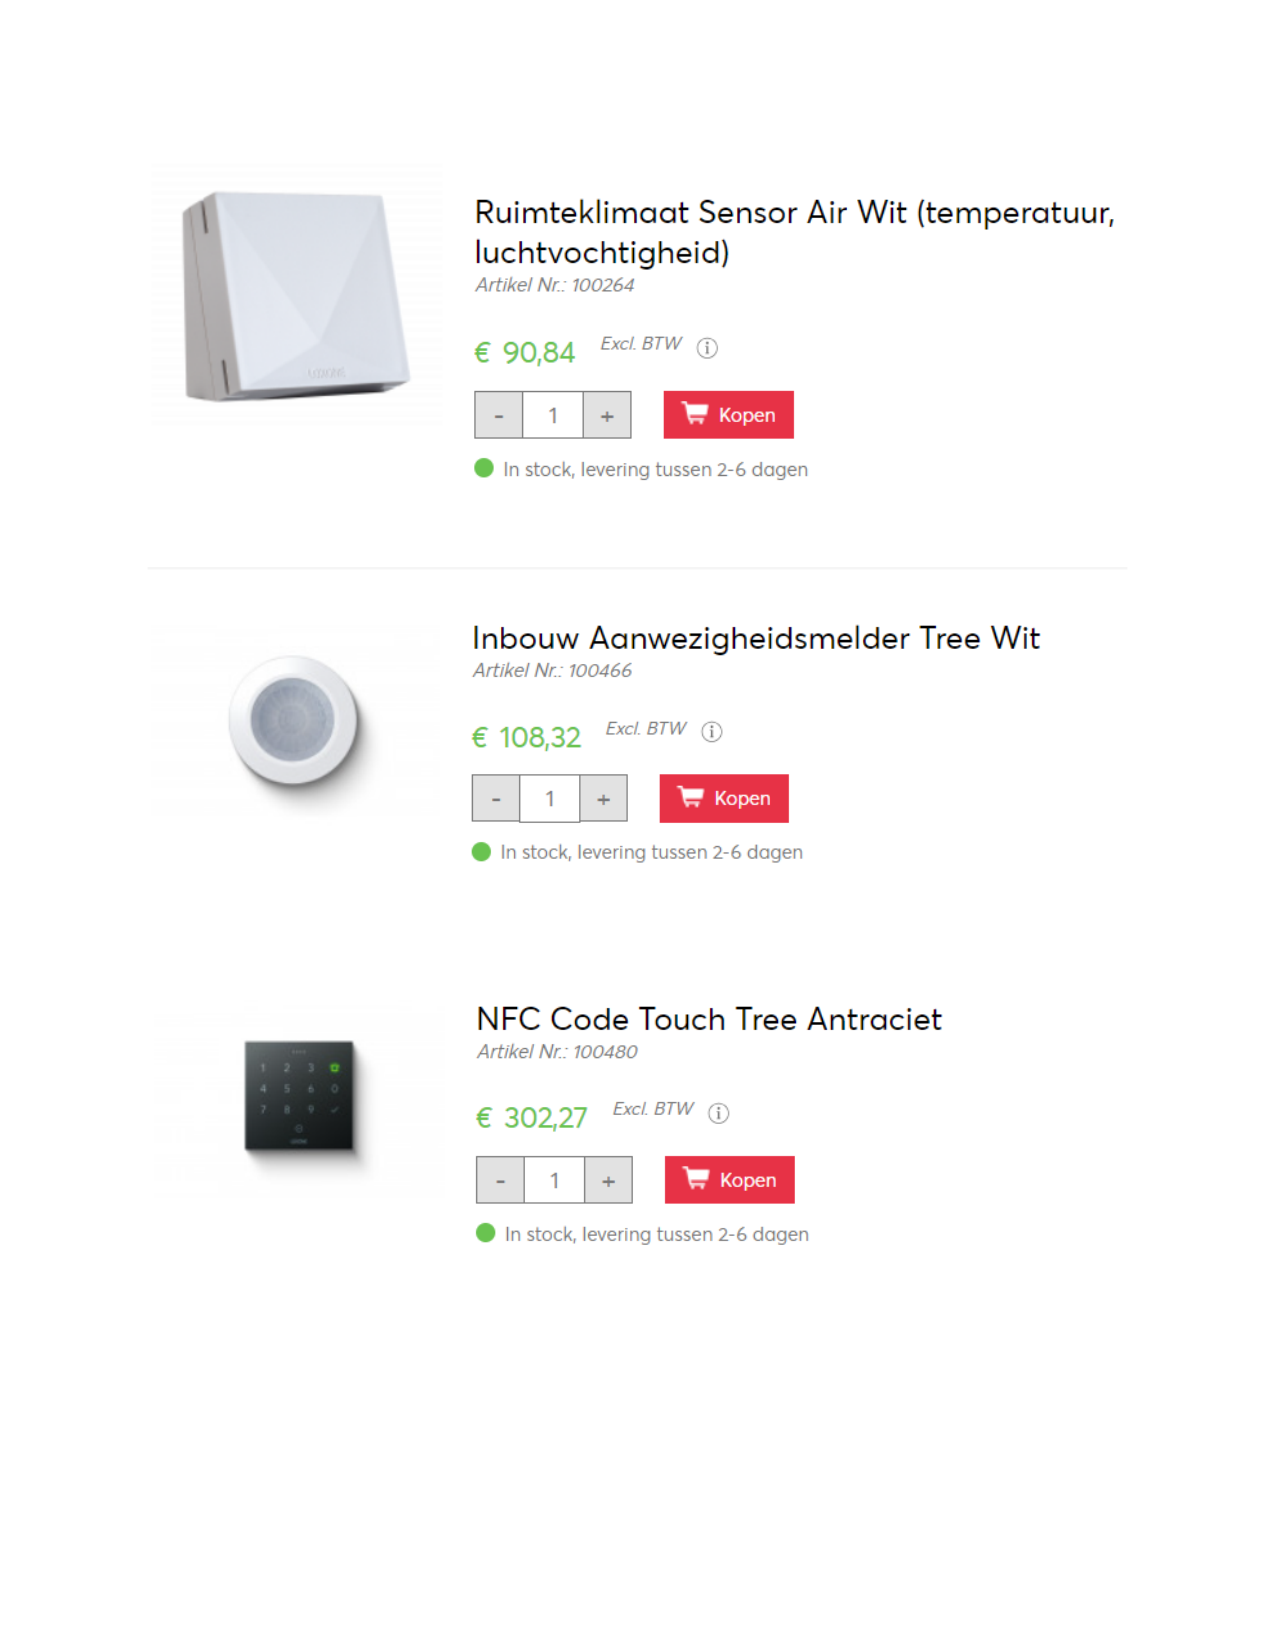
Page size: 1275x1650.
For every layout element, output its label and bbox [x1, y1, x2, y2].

picture [147, 147, 1128, 546]
picture [147, 567, 1128, 928]
picture [147, 949, 1128, 1299]
